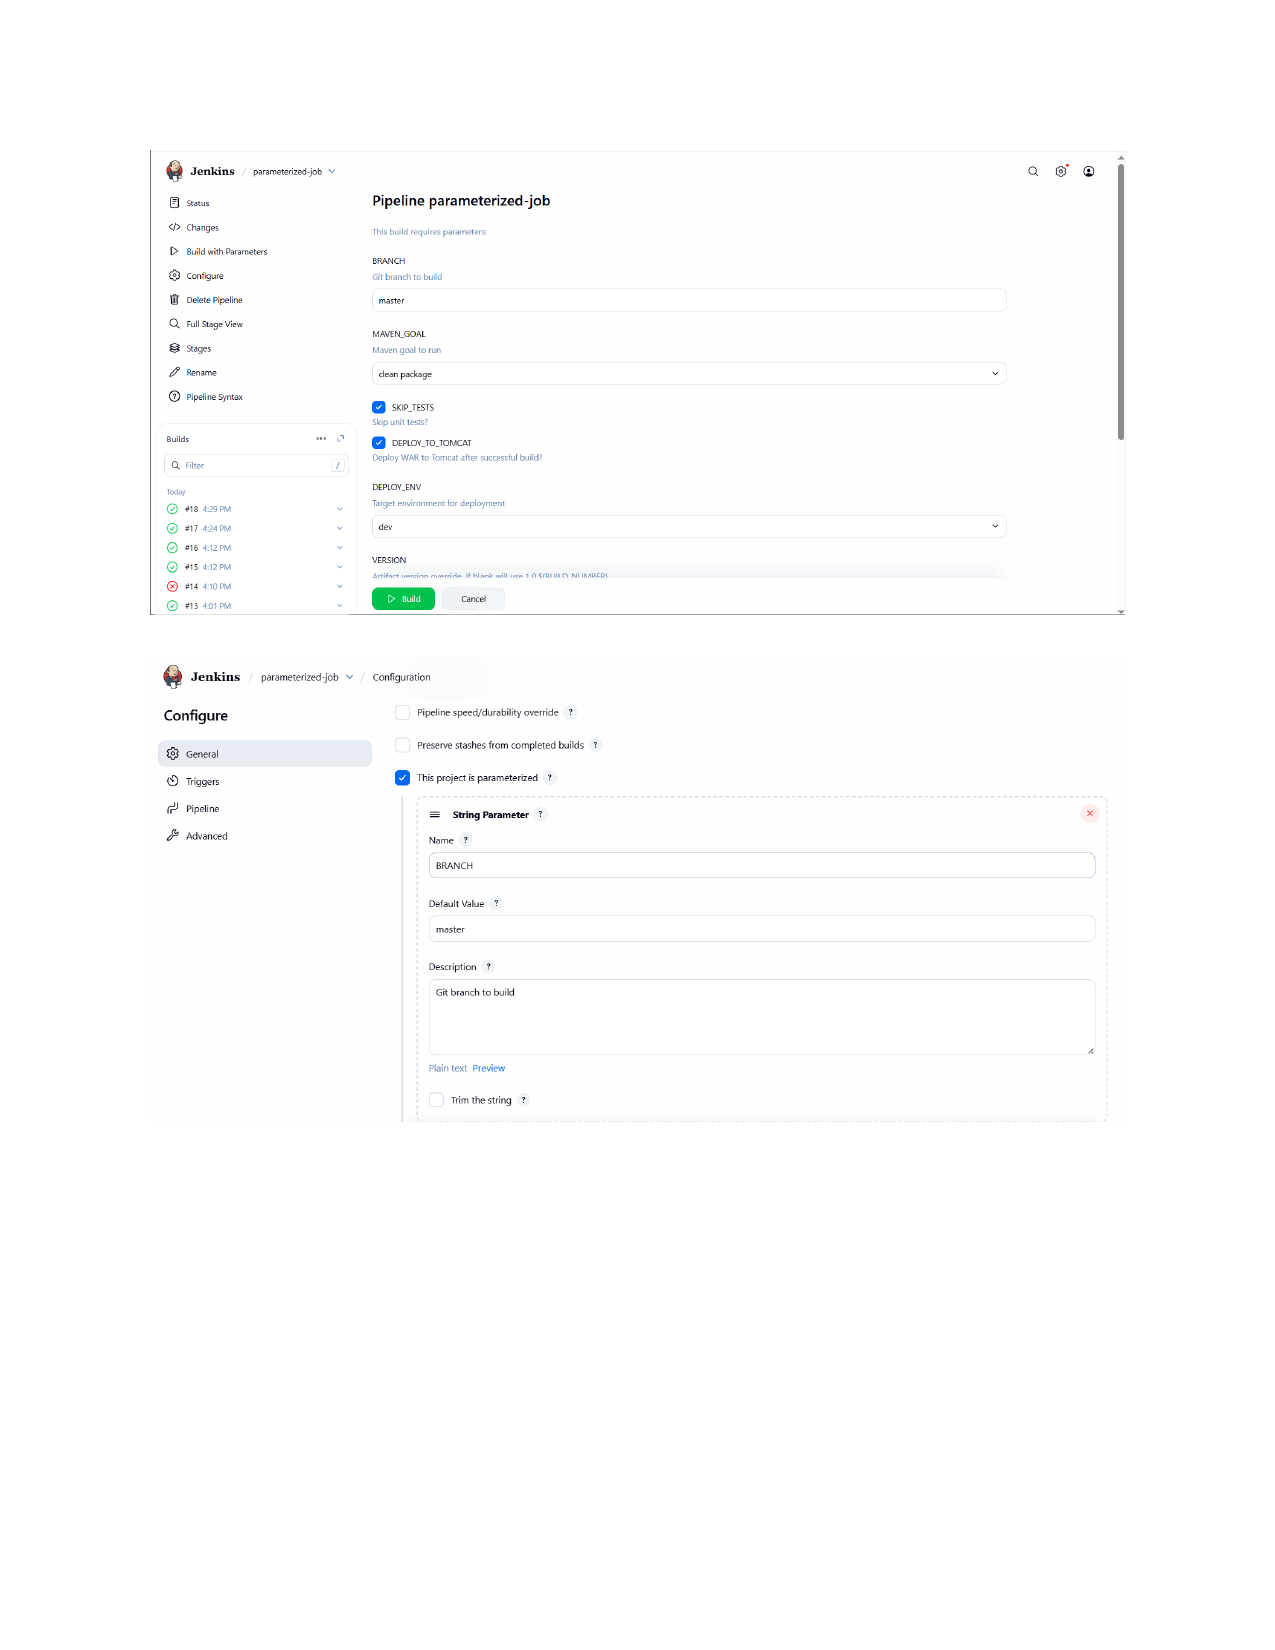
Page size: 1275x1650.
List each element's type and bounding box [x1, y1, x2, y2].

picture [150, 657, 1125, 1122]
picture [150, 150, 1125, 615]
